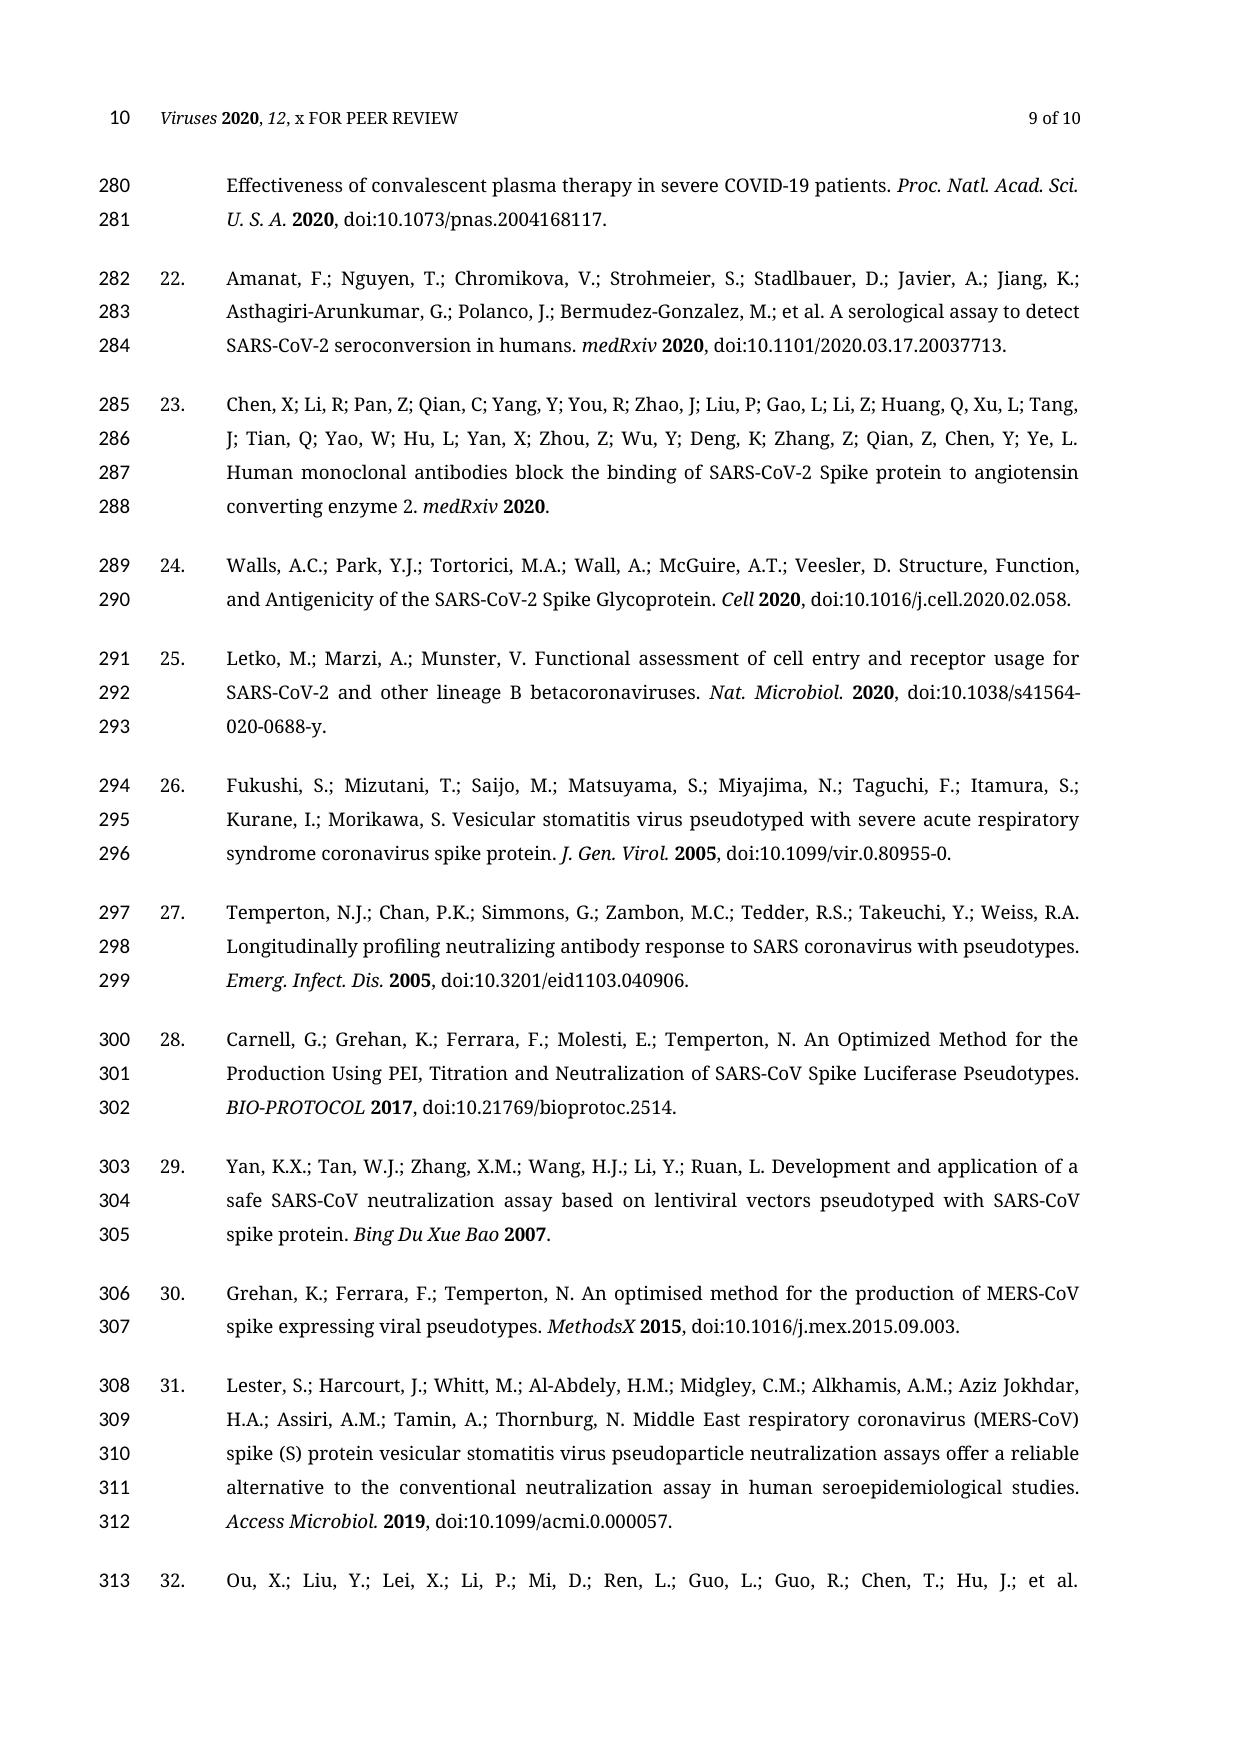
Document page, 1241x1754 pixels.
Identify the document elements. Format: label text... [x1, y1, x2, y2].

text 27. Temperton, N.J.; Chan, P.K.; Simmons, G.; Zambon, M.C.; Tedder, R.S.; Takeuchi, Y.; Weiss, R.A. Longitudinally profiling neutralizing antibody response to SARS coronavirus with pseudotypes. Emerg. Infect. Dis. 2005, doi:10.3201/eid1103.040906. [159, 895, 1081, 997]
text 23. Chen, X; Li, R; Pan, Z; Qian, C; Yang, Y; You, R; Zhao, J; Liu, P; Gao, L; Li, Z; Huang, Q, Xu, L; Tang, J; Tian, Q; Yao, W; Hu, L; Yan, X; Zhou, Z; Wu, Y; Deng, K; Zhang, Z; Qian, Z, Chen, Y; Ye, L. Human monoclonal antibodies block the binding of SARS-CoV-2 Spike protein to angiotensin converting enzyme 2. medRxiv 2020. [159, 387, 1081, 523]
text 25. Letko, M.; Marzi, A.; Munster, V. Functional assessment of cell entry and receptor usage for SARS-CoV-2 and other lineage B betacoronaviruses. Nat. Microbiol. 2020, doi:10.1038/s41564-020-0688-y. [159, 641, 1081, 743]
text 28. Carnell, G.; Grehan, K.; Ferrara, F.; Molesti, E.; Temperton, N. An Optimized Method for the Production Using PEI, Titration and Neutralization of SARS-CoV Spike Luciferase Pseudotypes. BIO-PROTOCOL 2017, doi:10.21769/bioprotoc.2514. [159, 1022, 1081, 1124]
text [159, 1563, 1081, 1597]
text 29. Yan, K.X.; Tan, W.J.; Zhang, X.M.; Wang, H.J.; Li, Y.; Ruan, L. Development and application of a safe SARS-CoV neutralization assay based on lentiviral vectors pseudotyped with SARS-CoV spike protein. Bing Du Xue Bao 2007. [159, 1149, 1081, 1251]
text 22. Amanat, F.; Nguyen, T.; Chromikova, V.; Strohmeier, S.; Stadlbauer, D.; Javier, A.; Jiang, K.; Asthagiri-Arunkumar, G.; Polanco, J.; Bermudez-Gonzalez, M.; et al. A serological assay to detect SARS-CoV-2 seroconversion in humans. medRxiv 2020, doi:10.1101/2020.03.17.20037713. [159, 261, 1081, 362]
text 24. Walls, A.C.; Park, Y.J.; Tortorici, M.A.; Wall, A.; McGuire, A.T.; Veesler, D. Structure, Function, and Antigenicity of the SARS-CoV-2 Spike Glycoprotein. Cell 2020, doi:10.1016/j.cell.2020.02.058. [159, 548, 1081, 616]
text 31. Lester, S.; Harcourt, J.; Whitt, M.; Al-Abdely, H.M.; Midgley, C.M.; Alkhamis, A.M.; Aziz Jokhdar, H.A.; Assiri, A.M.; Tamin, A.; Thornburg, N. Middle East respiratory coronavirus (MERS-CoV) spike (S) protein vesicular stomatitis virus pseudoparticle neutralization assays offer a reliable alternative to the conventional neutralization assay in human seroepidemiological studies. Access Microbiol. 2019, doi:10.1099/acmi.0.000057. [159, 1368, 1081, 1538]
text 26. Fukushi, S.; Mizutani, T.; Saijo, M.; Matsuyama, S.; Miyajima, N.; Taguchi, F.; Itamura, S.; Kurane, I.; Morikawa, S. Vesicular stomatitis virus pseudotyped with severe acute respiratory syndrome coronavirus spike protein. J. Gen. Virol. 2005, doi:10.1099/vir.0.80955-0. [159, 768, 1081, 870]
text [159, 168, 1081, 236]
text 30. Grehan, K.; Ferrara, F.; Temperton, N. An optimised method for the production of MERS-CoV spike expressing viral pseudotypes. MethodsX 2015, doi:10.1016/j.mex.2015.09.003. [159, 1276, 1081, 1343]
